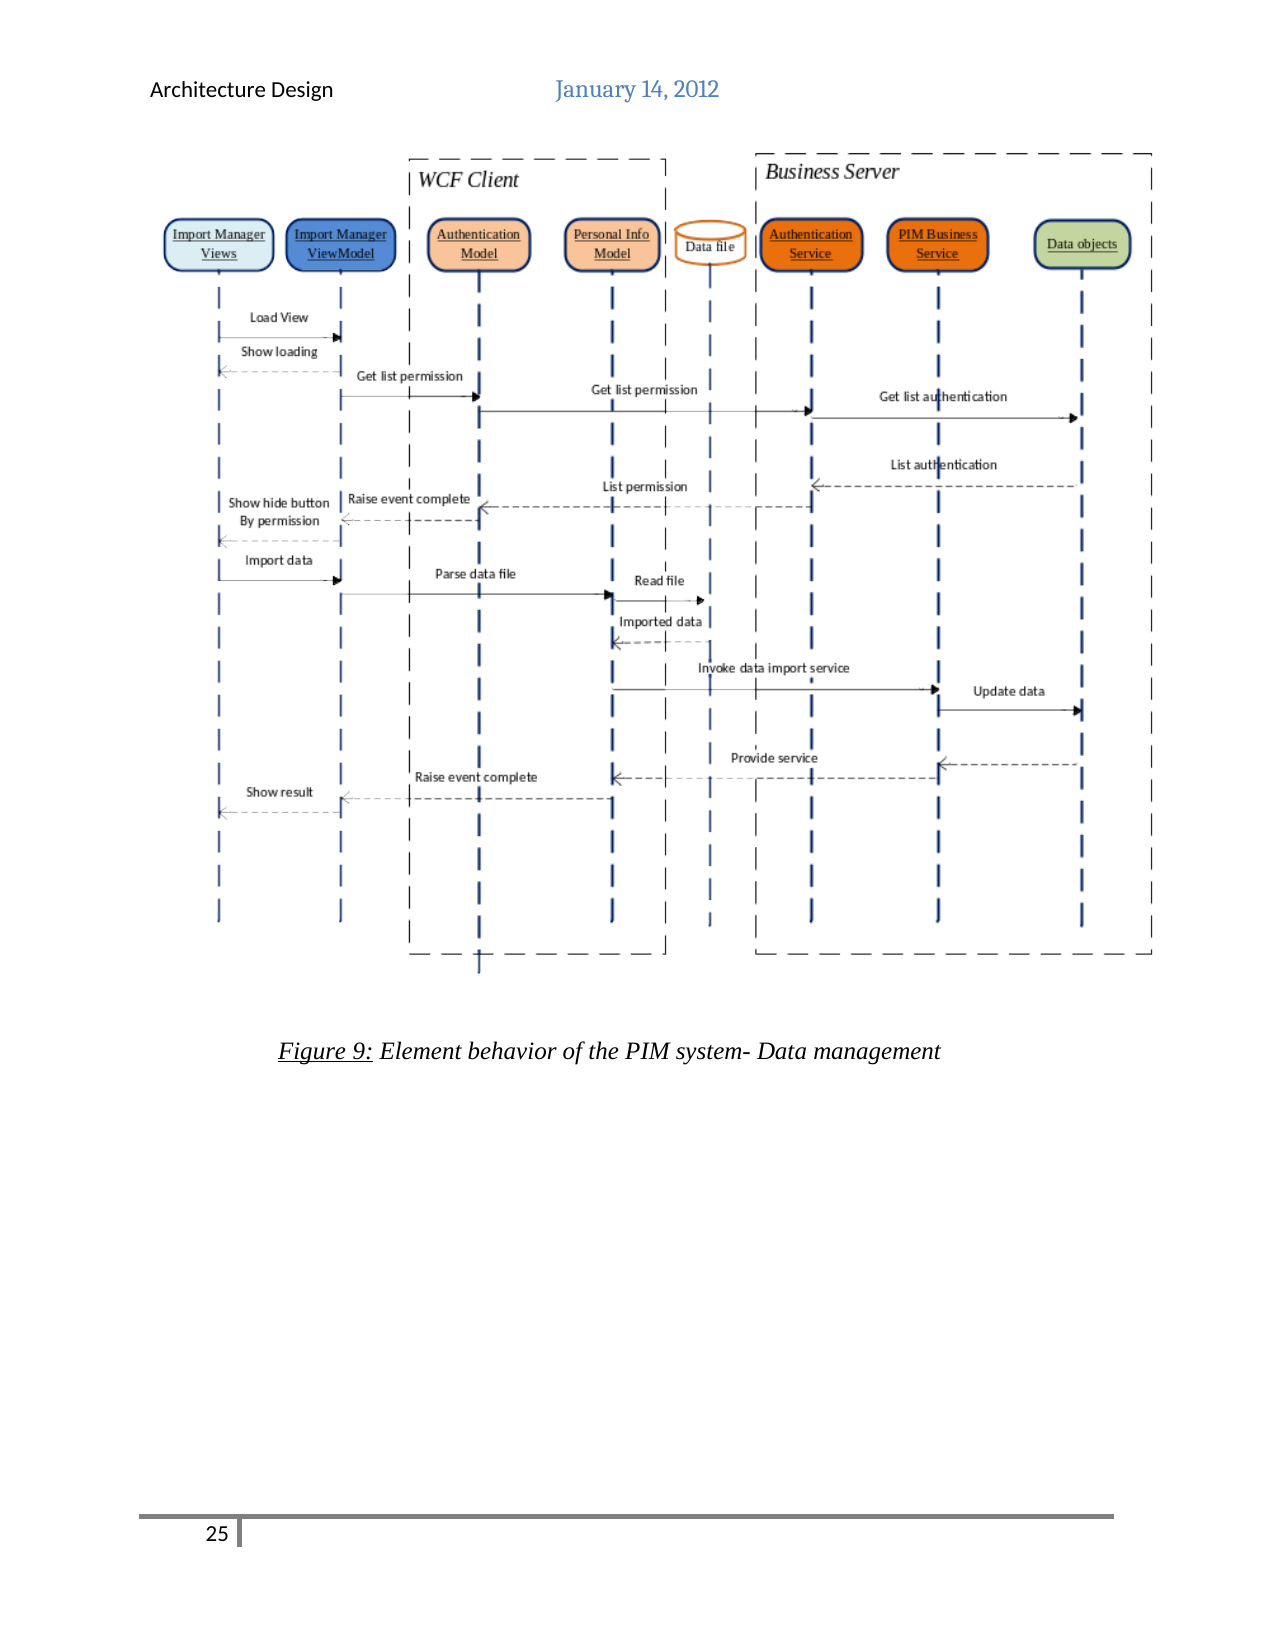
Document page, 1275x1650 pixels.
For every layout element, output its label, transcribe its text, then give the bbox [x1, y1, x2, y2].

text Figure 9: Element behavior of the PIM system- Data management [94, 1036, 1125, 1064]
